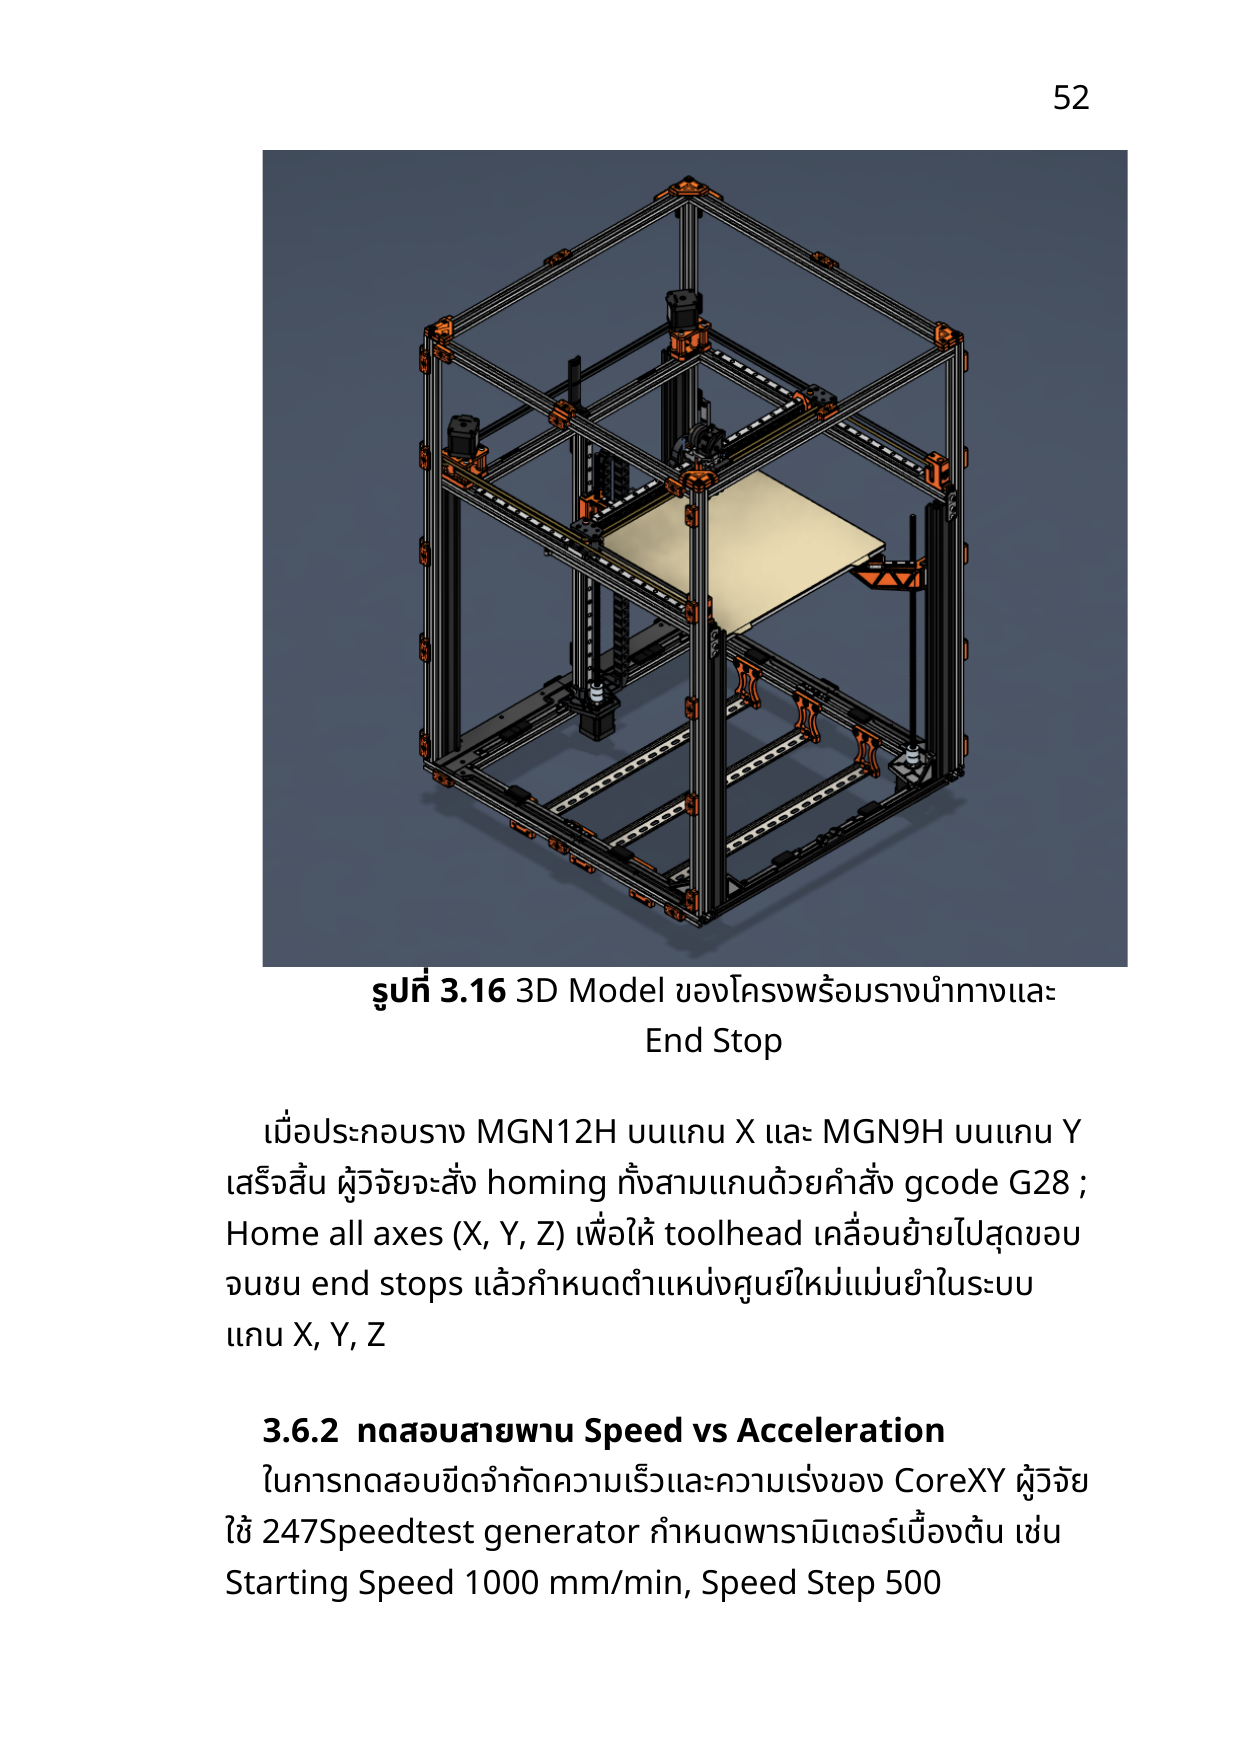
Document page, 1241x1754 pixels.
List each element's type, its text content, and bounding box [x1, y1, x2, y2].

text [225, 1457, 1090, 1604]
picture [262, 150, 1128, 967]
text 3.6.2 ทดสอบสายพาน Speed vs Acceleration [225, 1407, 1090, 1457]
text เมื่อประกอบราง MGN12H บนแกน X และ MGN9H บนแกน Y เสร็จสิ้น ผู้วิจัยจะสั่ง homing ทั้งสามแกนด้วยคำสั่ง gcode G28 ; Home all axes (X, Y, Z) เพื่อให้ toolhead เคลื่อนย้ายไปสุดขอบจนชน end stops แล้วกำหนดตำแหน่งศูนย์ใหม่แม่นยำในระบบแกน X, Y, Z [225, 1108, 1090, 1361]
list รูปที่ 3.16 3D Model ของโครงพร้อมรางนำทางและ End Stop [337, 967, 1090, 1063]
